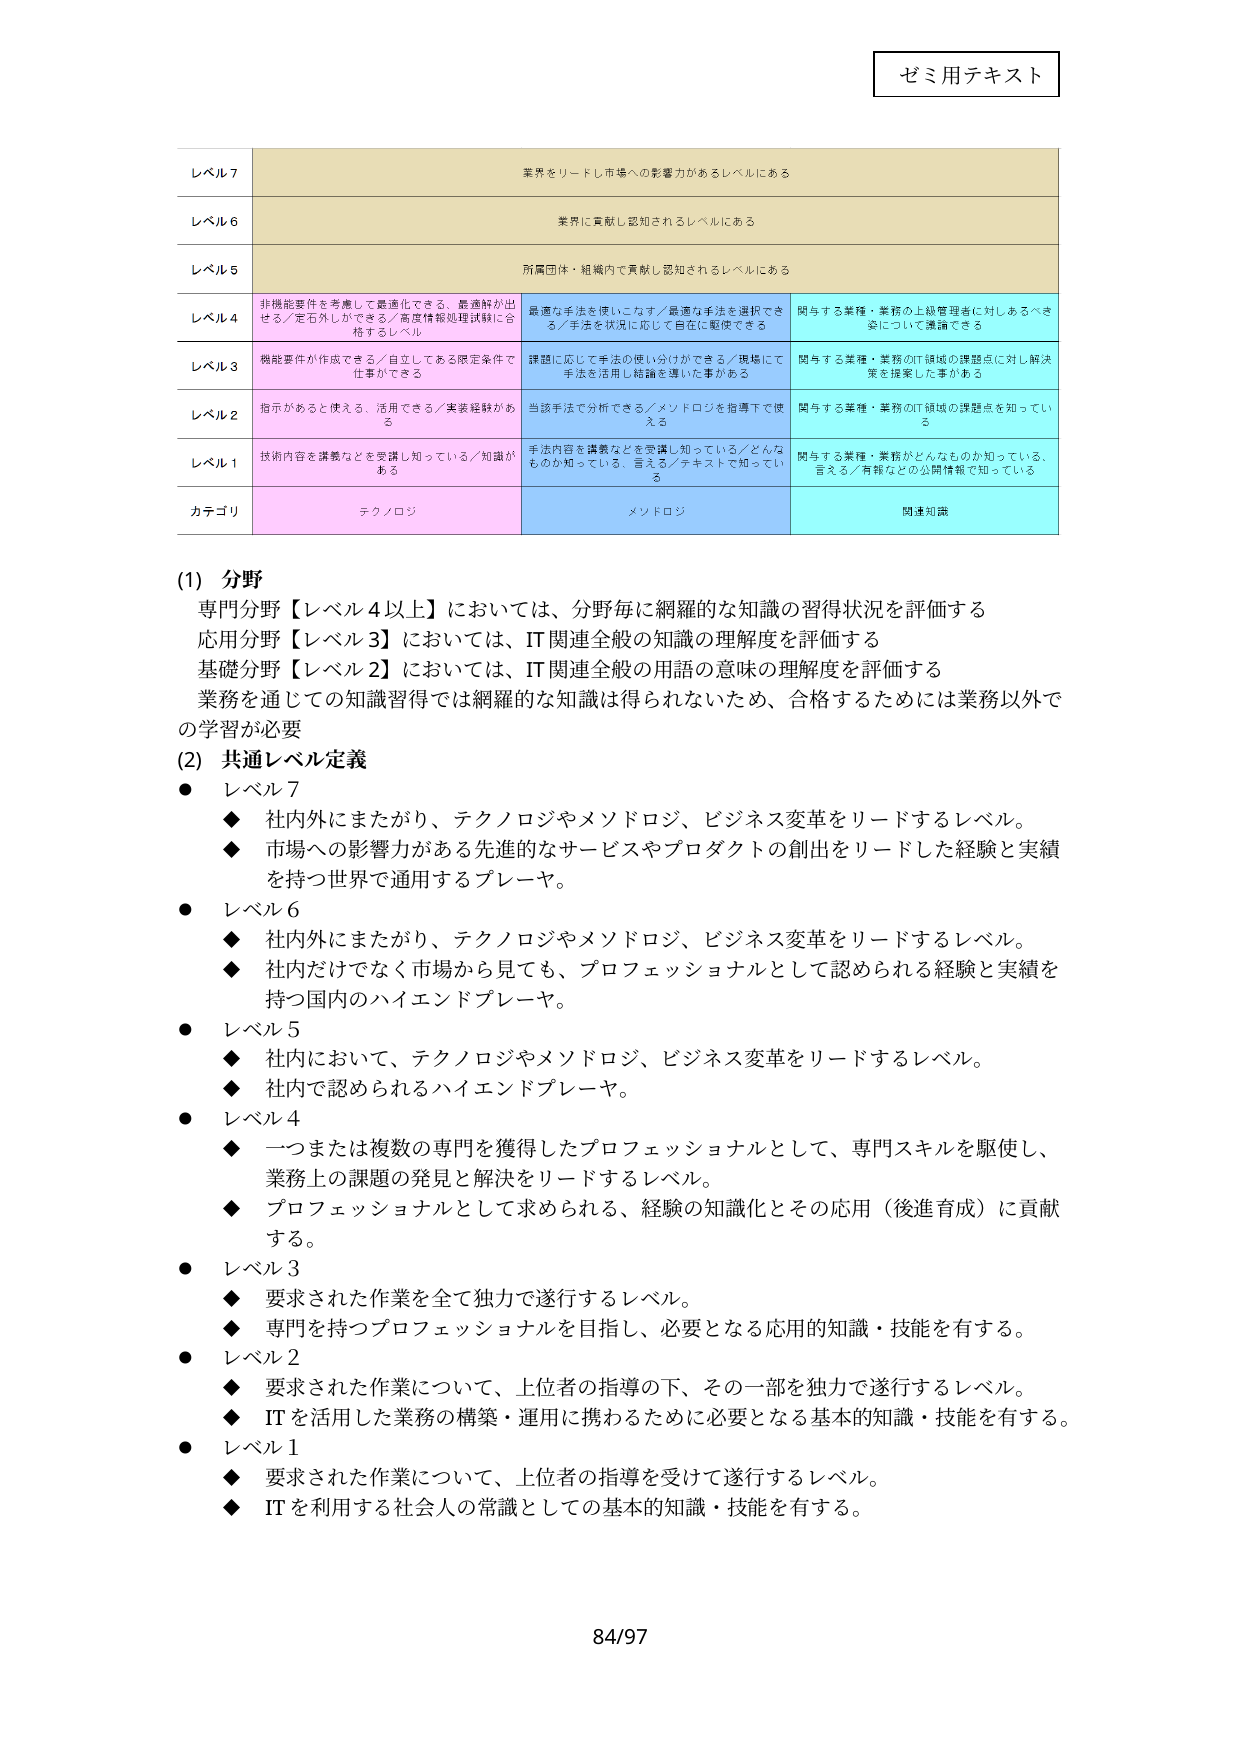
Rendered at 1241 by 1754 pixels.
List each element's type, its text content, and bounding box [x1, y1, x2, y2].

text 基礎分野【レベル2】においては、IT関連全般の用語の意味の理解度を評価する [177, 654, 1063, 684]
subtitle 共通レベル定義 [177, 744, 1063, 774]
list ITを活用した業務の構築・運用に携わるために必要となる基本的知識・技能を有する。 [221, 1402, 1063, 1432]
list レベル７ [177, 774, 1063, 804]
list プロフェッショナルとして求められる、経験の知識化とその応用（後進育成）に貢献する。 [221, 1192, 1063, 1252]
text 業務を通じての知識習得では網羅的な知識は得られないため、合格するためには業務以外での学習が必要 [177, 684, 1063, 744]
list 社内において、テクノロジやメソドロジ、ビジネス変革をリードするレベル。 [221, 1043, 1063, 1073]
list 市場への影響力がある先進的なサービスやプロダクトの創出をリードした経験と実績を持つ世界で通用するプレーヤ。 [221, 834, 1063, 893]
list 社内で認められるハイエンドプレーヤ。 [221, 1073, 1063, 1103]
list 要求された作業について、上位者の指導の下、その一部を独力で遂行するレベル。 [221, 1372, 1063, 1402]
picture [177, 147, 1062, 536]
list 専門を持つプロフェッショナルを目指し、必要となる応用的知識・技能を有する。 [221, 1312, 1063, 1342]
text 応用分野【レベル3】においては、IT関連全般の知識の理解度を評価する [177, 624, 1063, 654]
list レベル４ [177, 1103, 1063, 1133]
subtitle 分野 [177, 563, 1063, 594]
list レベル５ [177, 1013, 1063, 1043]
list 要求された作業を全て独力で遂行するレベル。 [221, 1282, 1063, 1312]
list 社内外にまたがり、テクノロジやメソドロジ、ビジネス変革をリードするレベル。 [221, 804, 1063, 834]
list 社内だけでなく市場から見ても、プロフェッショナルとして認められる経験と実績を持つ国内のハイエンドプレーヤ。 [221, 953, 1063, 1013]
list 社内外にまたがり、テクノロジやメソドロジ、ビジネス変革をリードするレベル。 [221, 923, 1063, 953]
list レベル１ [177, 1432, 1063, 1462]
text 専門分野【レベル4以上】においては、分野毎に網羅的な知識の習得状況を評価する [177, 594, 1063, 624]
list レベル２ [177, 1342, 1063, 1372]
list 要求された作業について、上位者の指導を受けて遂行するレベル。 [221, 1462, 1063, 1492]
list レベル６ [177, 893, 1063, 923]
list 一つまたは複数の専門を獲得したプロフェッショナルとして、専門スキルを駆使し、業務上の課題の発見と解決をリードするレベル。 [221, 1133, 1063, 1192]
list レベル３ [177, 1252, 1063, 1282]
list ITを利用する社会人の常識としての基本的知識・技能を有する。 [221, 1492, 1063, 1522]
